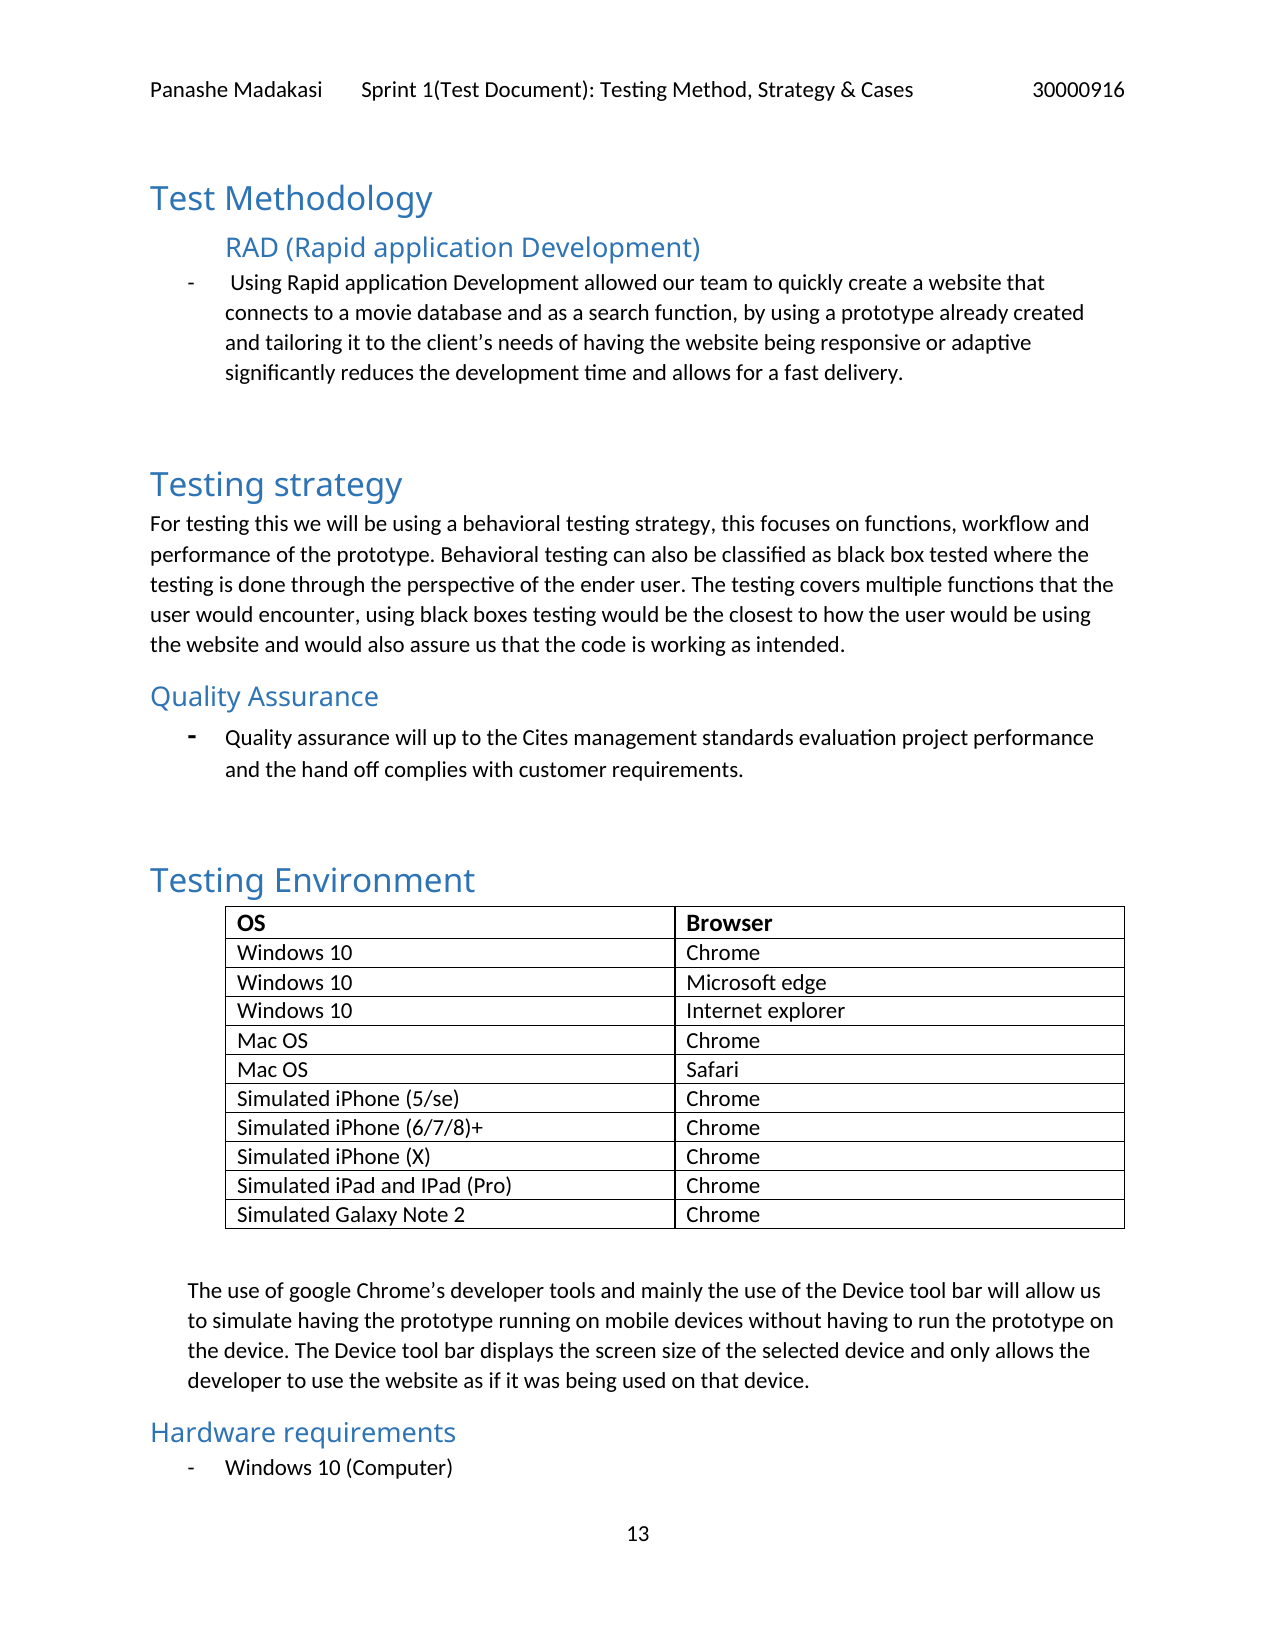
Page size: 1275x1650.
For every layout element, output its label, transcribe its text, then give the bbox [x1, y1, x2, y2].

table_cell Chrome [676, 1026, 1124, 1054]
table_cell Windows 10 [226, 939, 674, 967]
table_cell Chrome [676, 1084, 1124, 1112]
subtitle Hardware requirements [150, 1413, 1125, 1450]
subtitle Quality Assurance [150, 677, 1125, 714]
table_header OS [226, 907, 674, 937]
table_cell Simulated iPad and IPad (Pro) [226, 1171, 674, 1199]
table_cell Chrome [676, 939, 1124, 967]
subtitle Testing strategy [150, 461, 1125, 506]
table_cell Mac OS [226, 1055, 674, 1083]
table_cell Simulated iPhone (5/se) [226, 1084, 674, 1112]
table_cell Simulated Galaxy Note 2 [226, 1200, 674, 1228]
text For testing this we will be using a behavioral testing strategy, this focuses on functions, workflow and performance of the prototype. Behavioral testing can also be classified as black box tested where the testing is done through the perspective of the ender user. The testing covers multiple functions that the user would encounter, using black boxes testing would be the closest to how the user would be using the website and would also assure us that the code is working as intended. [150, 509, 1125, 658]
text The use of google Chrome’s developer tools and mainly the use of the Device tool bar will allow us to simulate having the prototype running on mobile devices without having to run the prototype on the device. The Device tool bar displays the screen size of the selected device and only allows the developer to use the website as if it was being used on that device. [187, 1276, 1125, 1395]
table_cell Chrome [676, 1142, 1124, 1170]
table_cell Windows 10 [226, 997, 674, 1025]
subtitle RAD (Rapid application Development) [150, 228, 1125, 265]
table_cell Windows 10 [226, 968, 674, 996]
table_cell Safari [676, 1055, 1124, 1083]
table_cell Chrome [676, 1113, 1124, 1141]
table_cell Simulated iPhone (X) [226, 1142, 674, 1170]
table_cell Internet explorer [676, 997, 1124, 1025]
table_header Browser [676, 907, 1124, 937]
table_cell Microsoft edge [676, 968, 1124, 996]
subtitle Test Methodology [150, 175, 1125, 220]
table_cell Mac OS [226, 1026, 674, 1054]
list Quality assurance will up to the Cites management standards evaluation project performance and the hand off complies with customer requirements. [187, 717, 1125, 783]
table_cell Chrome [676, 1200, 1124, 1228]
subtitle Testing Environment [150, 857, 1125, 902]
table_cell Chrome [676, 1171, 1124, 1199]
table_cell Simulated iPhone (6/7/8)+ [226, 1113, 674, 1141]
list Using Rapid application Development allowed our team to quickly create a website that connects to a movie database and as a search function, by using a prototype already created and tailoring it to the client’s needs of having the website being responsive or adaptive significantly reduces the development time and allows for a fast delivery. [187, 268, 1125, 387]
list Windows 10 (Computer) [187, 1453, 1125, 1481]
